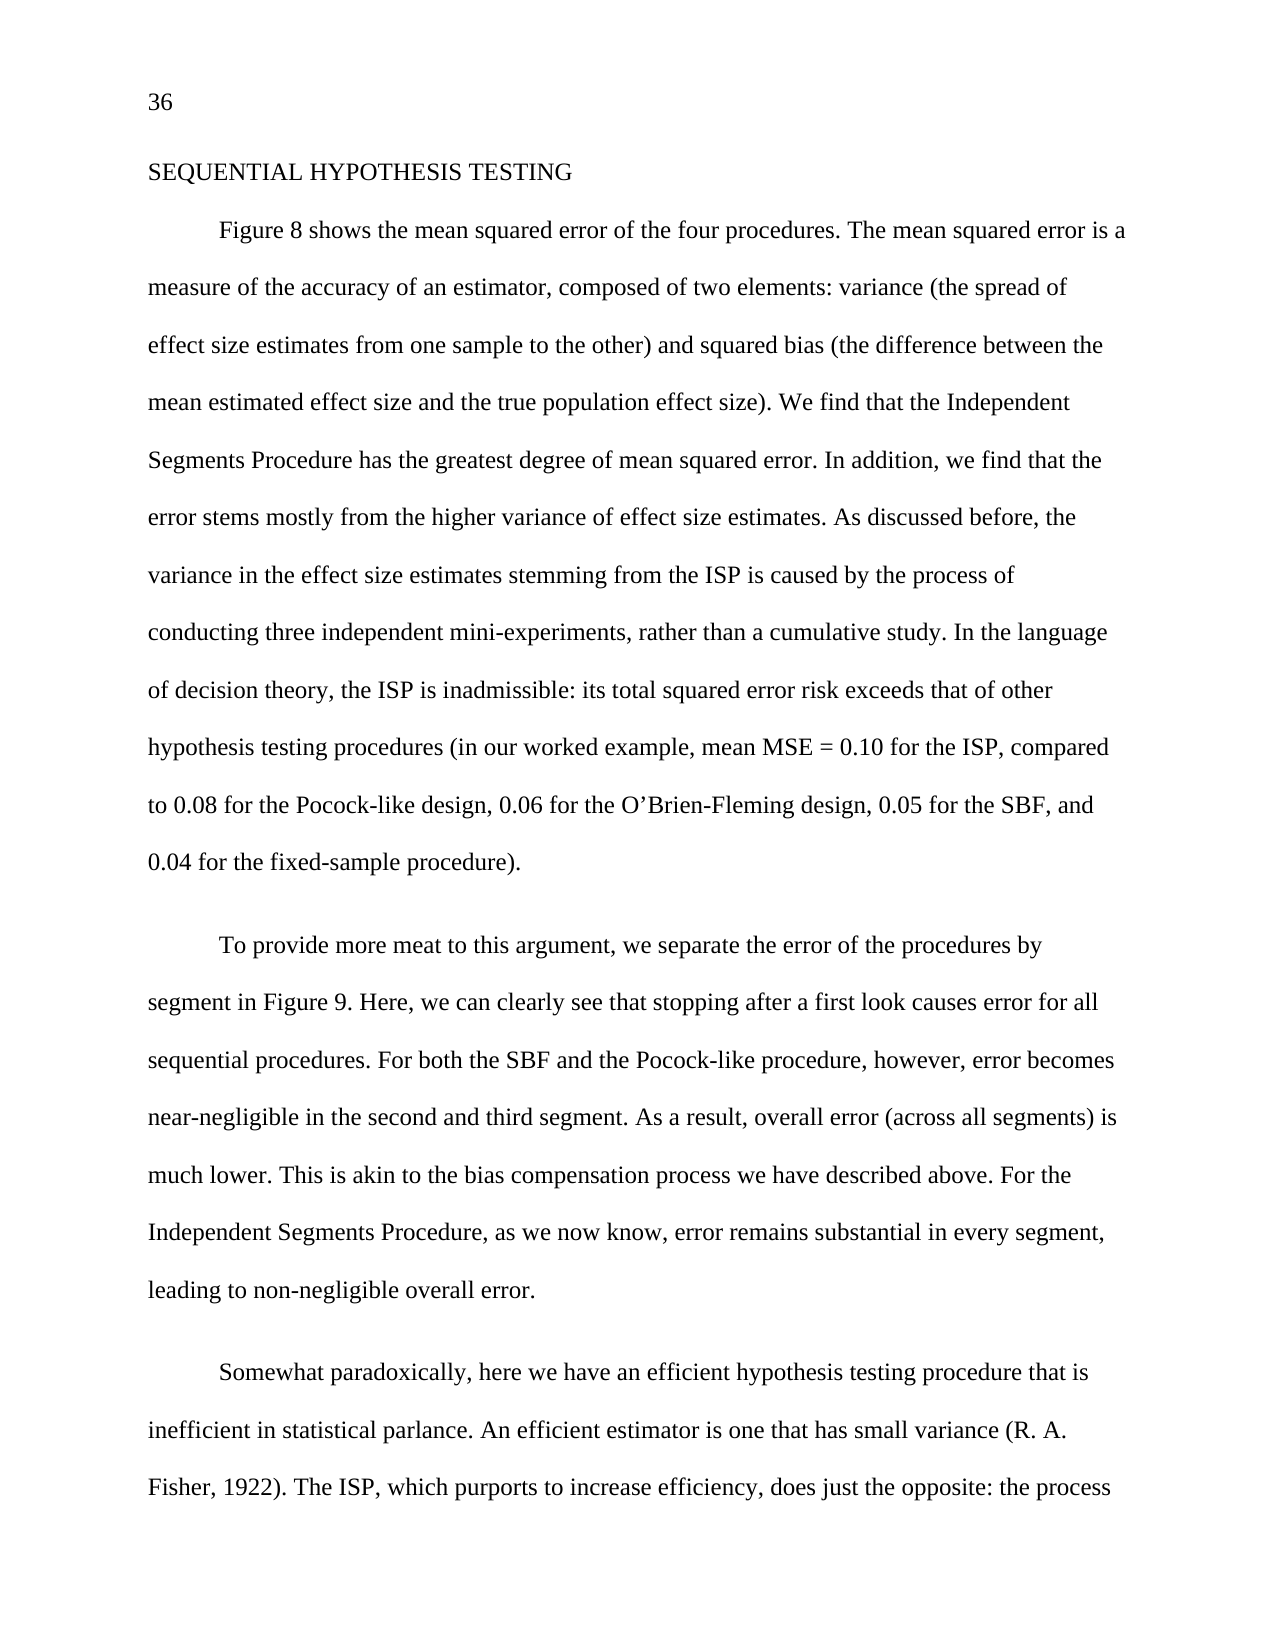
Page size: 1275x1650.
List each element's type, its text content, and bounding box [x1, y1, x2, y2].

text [148, 1357, 1127, 1501]
text To provide more meat to this argument, we separate the error of the procedures by segment in Figure 9. Here, we can clearly see that stopping after a first look causes error for all sequential procedures. For both the SBF and the Pocock-like procedure, however, error becomes near-negligible in the second and third segment. As a result, overall error (across all segments) is much lower. This is akin to the bias compensation process we have described above. For the Independent Segments Procedure, as we now know, error remains substantial in every segment, leading to non-negligible overall error. [148, 930, 1127, 1304]
text Figure 8 shows the mean squared error of the four procedures. The mean squared error is a measure of the accuracy of an estimator, composed of two elements: variance (the spread of effect size estimates from one sample to the other) and squared bias (the difference between the mean estimated effect size and the true population effect size). We find that the Independent Segments Procedure has the greatest degree of mean squared error. In addition, we find that the error stems mostly from the higher variance of effect size estimates. As discussed before, the variance in the effect size estimates stemming from the ISP is caused by the process of conducting three independent mini-experiments, rather than a cumulative study. In the language of decision theory, the ISP is inadmissible: its total squared error risk exceeds that of other hypothesis testing procedures (in our worked example, mean MSE = 0.10 for the ISP, compared to 0.08 for the Pocock-like design, 0.06 for the O’Brien-Fleming design, 0.05 for the SBF, and 0.04 for the fixed-sample procedure). [148, 215, 1127, 876]
